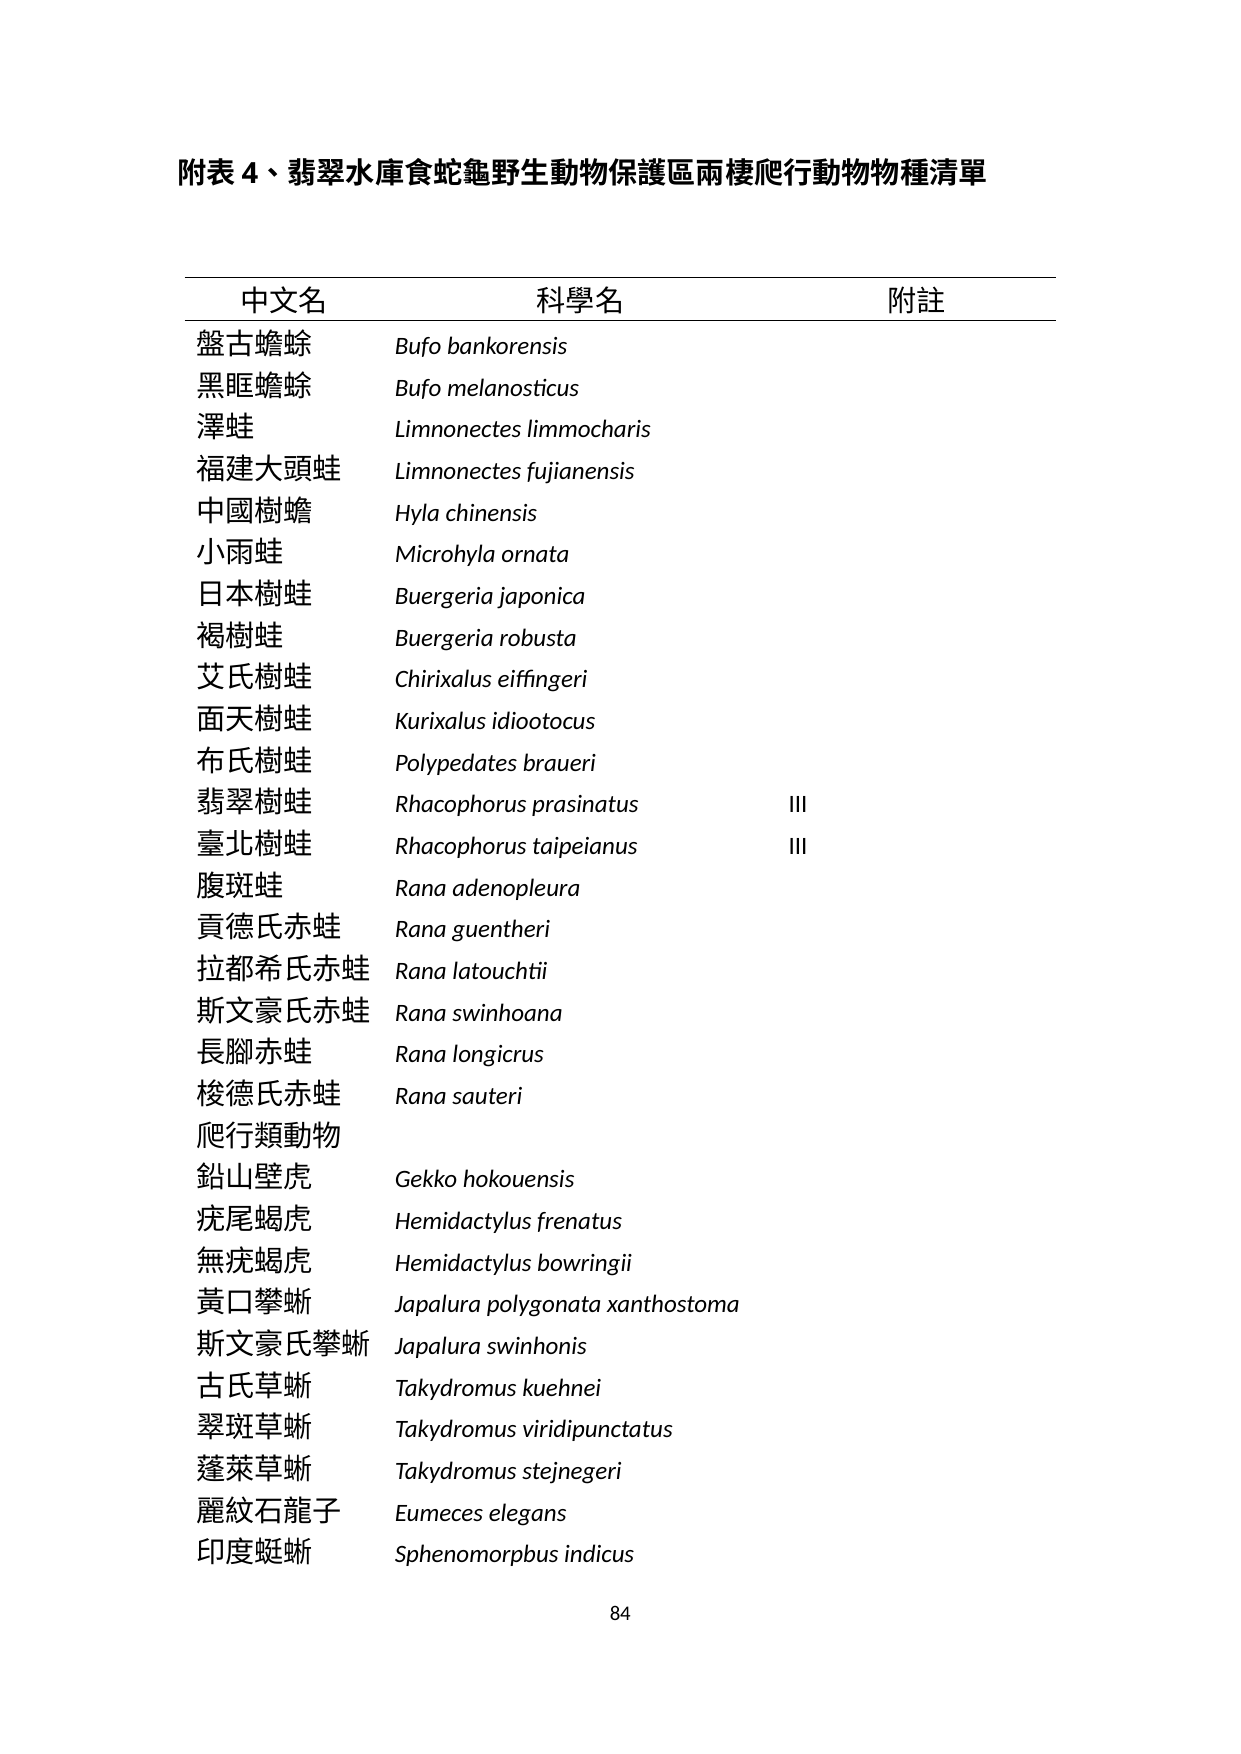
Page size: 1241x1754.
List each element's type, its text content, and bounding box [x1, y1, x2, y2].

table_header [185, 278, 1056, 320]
subtitle 附表4、翡翠水庫食蛇龜野生動物保護區兩棲爬行動物物種清單 [177, 150, 1063, 192]
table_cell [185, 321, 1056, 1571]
